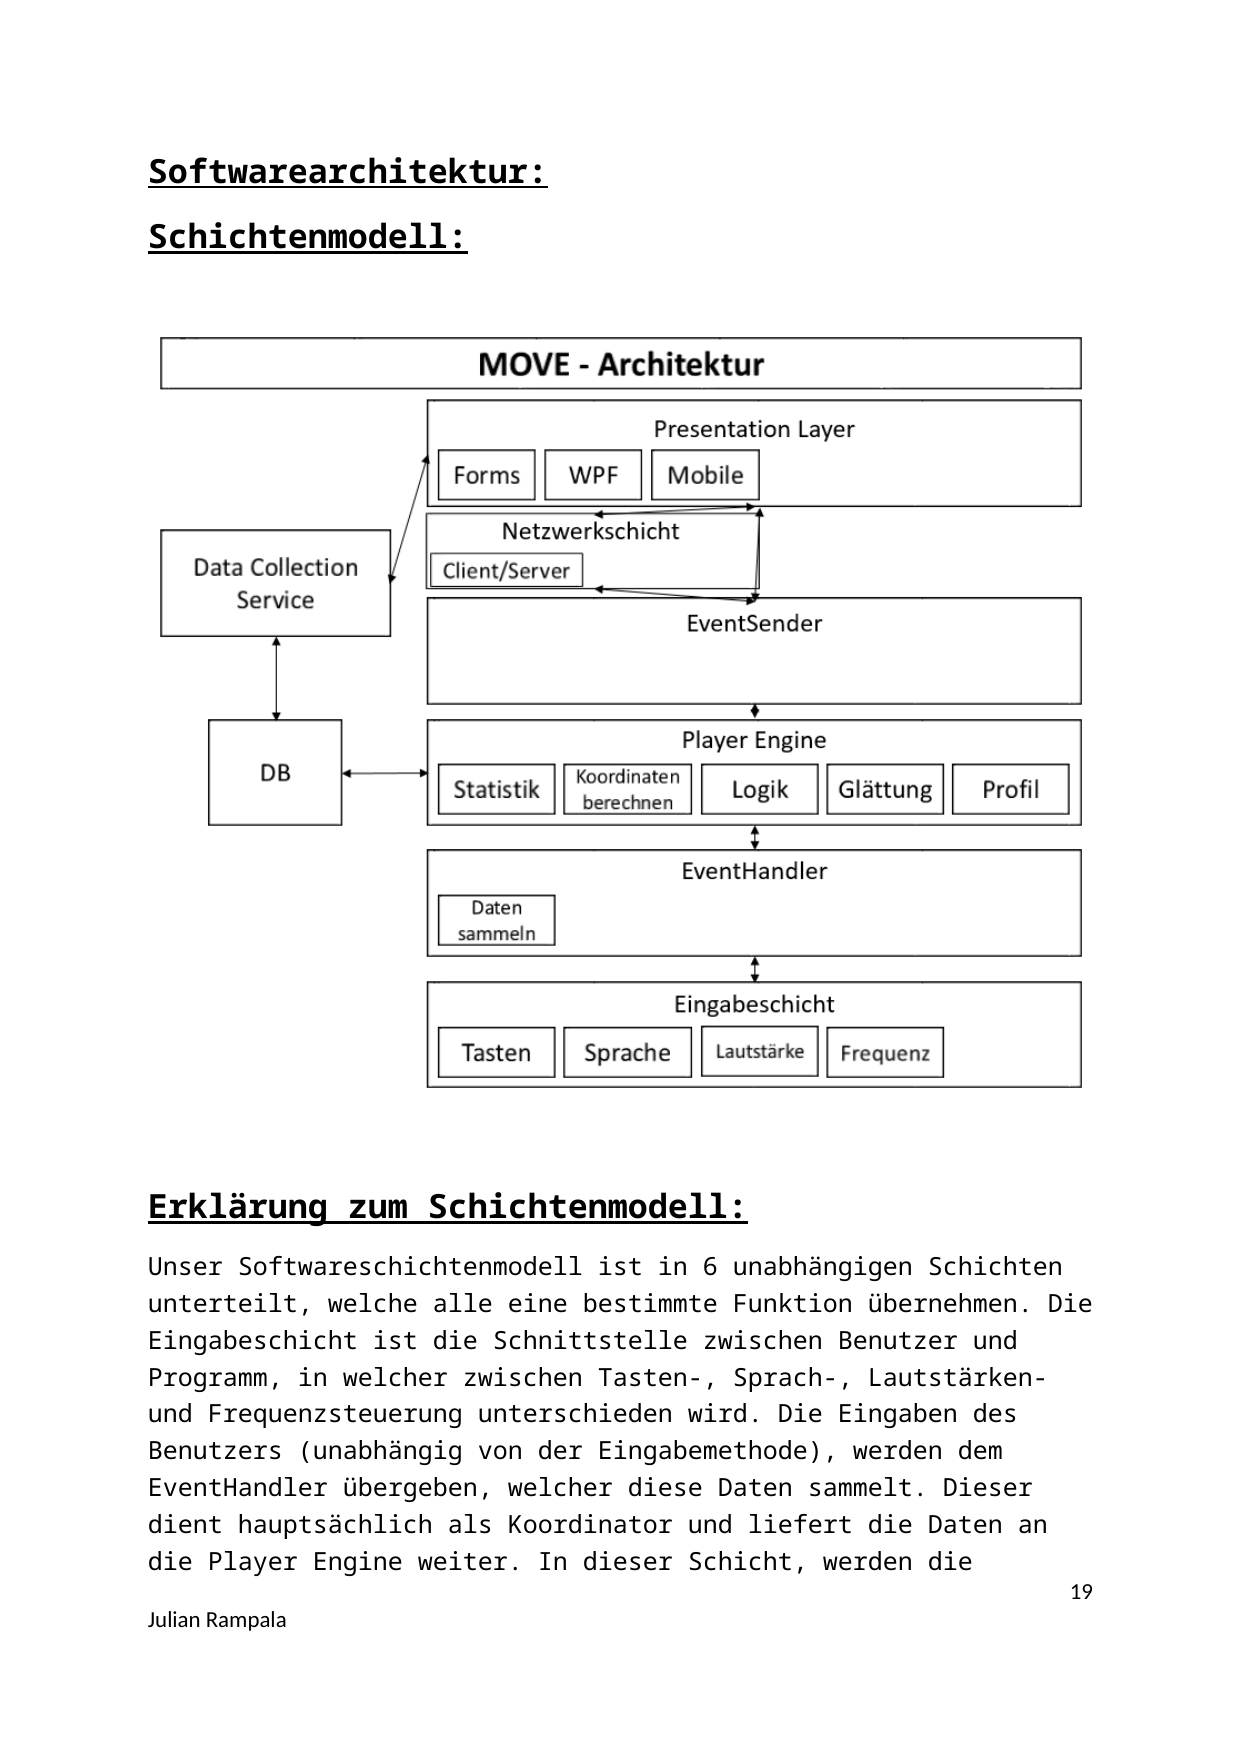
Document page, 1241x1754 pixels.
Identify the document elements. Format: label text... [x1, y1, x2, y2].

text Schichtenmodell: [148, 213, 1093, 259]
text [148, 1249, 1093, 1577]
text Softwarearchitektur: [148, 148, 1093, 193]
text Erklärung zum Schichtenmodell: [148, 1183, 1093, 1229]
picture [147, 325, 1093, 1099]
